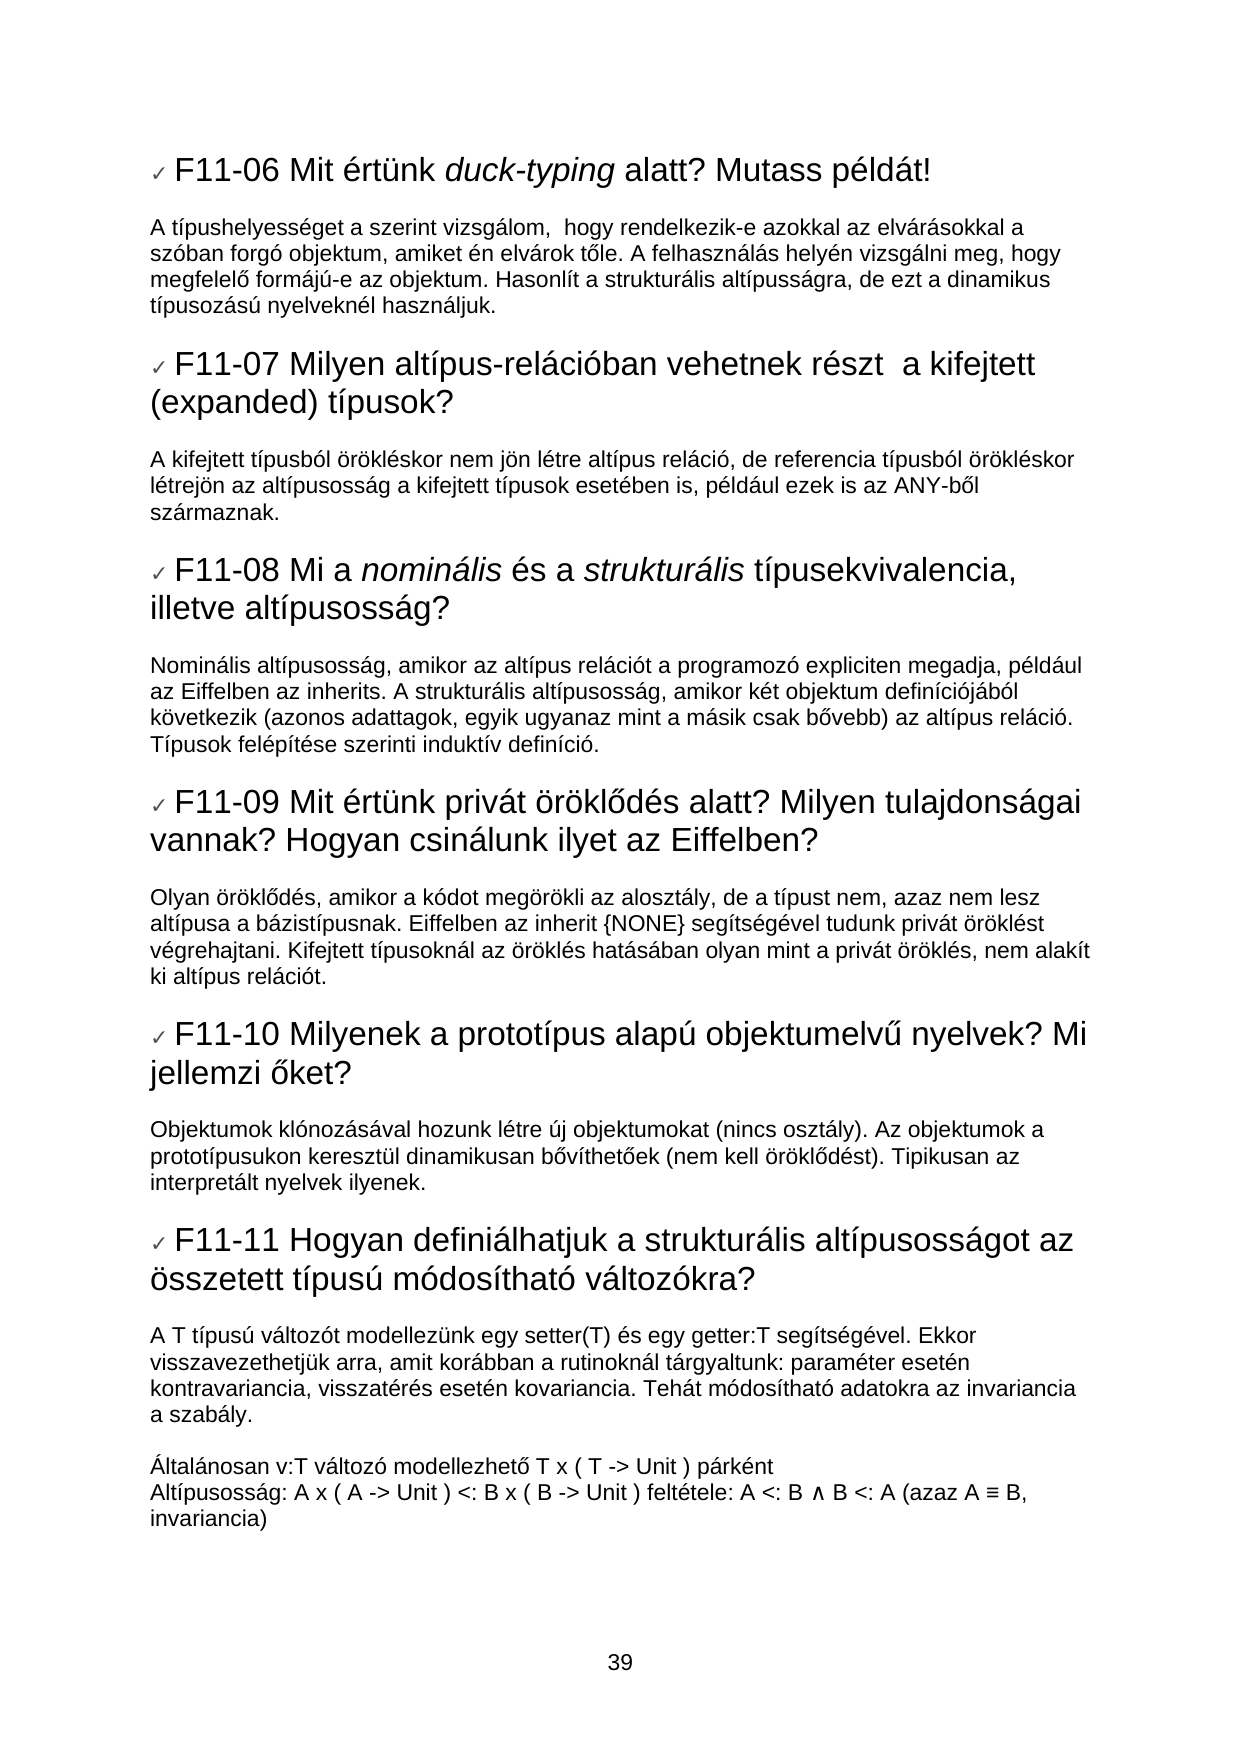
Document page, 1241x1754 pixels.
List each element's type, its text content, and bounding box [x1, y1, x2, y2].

text A T típusú változót modellezünk egy setter(T) és egy getter:T segítségével. Ekkor visszavezethetjük arra, amit korábban a rutinoknál tárgyaltunk: paraméter esetén kontravariancia, visszatérés esetén kovariancia. Tehát módosítható adatokra az invariancia a szabály. [150, 1322, 1090, 1428]
subtitle ✓ F11-08 Mi a nominális és a strukturális típusekvivalencia, illetve altípusosság? [150, 550, 1090, 627]
subtitle ✓ F11-06 Mit értünk duck-typing alatt? Mutass példát! [150, 150, 1090, 188]
text A típushelyességet a szerint vizsgálom, hogy rendelkezik-e azokkal az elvárásokkal a szóban forgó objektum, amiket én elvárok tőle. A felhasználás helyén vizsgálni meg, hogy megfelelő formájú-e az objektum. Hasonlít a strukturális altípusságra, de ezt a dinamikus típusozású nyelveknél használjuk. [150, 213, 1090, 319]
text Objektumok klónozásával hozunk létre új objektumokat (nincs osztály). Az objektumok a prototípusukon keresztül dinamikusan bővíthetőek (nem kell öröklődést). Tipikusan az interpretált nyelvek ilyenek. [150, 1116, 1090, 1195]
subtitle ✓ F11-09 Mit értünk privát öröklődés alatt? Milyen tulajdonságai vannak? Hogyan csinálunk ilyet az Eiffelben? [150, 782, 1090, 859]
text Nominális altípusosság, amikor az altípus relációt a programozó expliciten megadja, például az Eiffelben az inherits. A strukturális altípusosság, amikor két objektum definíciójából következik (azonos adattagok, egyik ugyanaz mint a másik csak bővebb) az altípus reláció. Típusok felépítése szerinti induktív definíció. [150, 652, 1090, 757]
subtitle ✓ F11-07 Milyen altípus-relációban vehetnek részt a kifejtett (expanded) típusok? [150, 344, 1090, 421]
subtitle ✓ F11-11 Hogyan definiálhatjuk a strukturális altípusosságot az összetett típusú módosítható változókra? [150, 1220, 1090, 1297]
text Olyan öröklődés, amikor a kódot megörökli az alosztály, de a típust nem, azaz nem lesz altípusa a bázistípusnak. Eiffelben az inherit {NONE} segítségével tudunk privát öröklést végrehajtani. Kifejtett típusoknál az öröklés hatásában olyan mint a privát öröklés, nem alakít ki altípus relációt. [150, 884, 1090, 989]
subtitle ✓ F11-10 Milyenek a prototípus alapú objektumelvű nyelvek? Mi jellemzi őket? [150, 1014, 1090, 1091]
text A kifejtett típusból örökléskor nem jön létre altípus reláció, de referencia típusból örökléskor létrejön az altípusosság a kifejtett típusok esetében is, például ezek is az ANY-ből származnak. [150, 446, 1090, 525]
text Általánosan v:T változó modellezhető T x ( T -> Unit ) párként Altípusosság: A x ( A -> Unit ) <: B x ( B -> Unit ) feltétele: A <: B ∧ B <: A (azaz A ≡ B, invariancia) [150, 1453, 1090, 1532]
